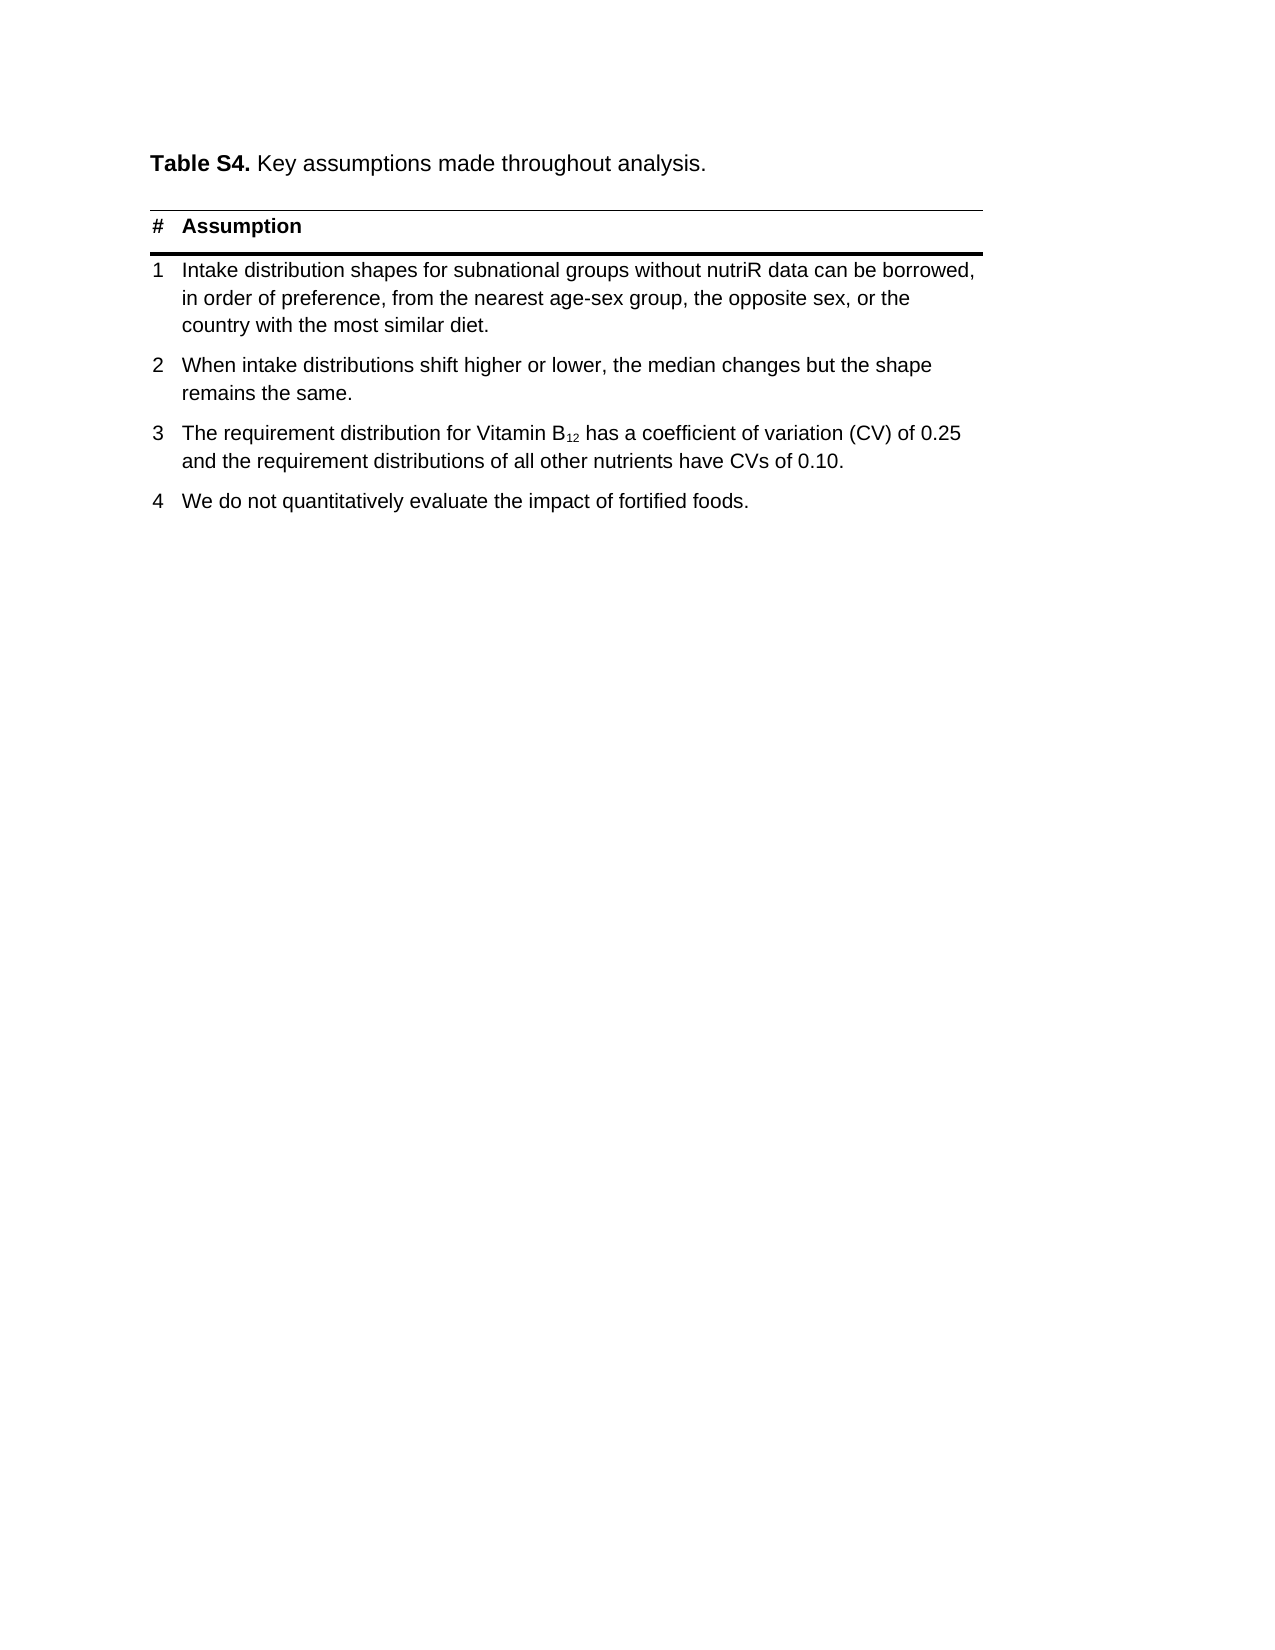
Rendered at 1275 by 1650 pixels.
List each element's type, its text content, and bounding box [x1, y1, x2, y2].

table_cell Intake distribution shapes for subnational groups without nutriR data can be borrowed, in order of preference, from the nearest age-sex group, the opposite sex, or the country with the most similar diet. [180, 256, 983, 351]
table_cell 2 [150, 351, 179, 419]
table_cell The requirement distribution for Vitamin B12 has a coefficient of variation (CV) of 0.25 and the requirement distributions of all other nutrients have CVs of 0.10. [180, 419, 983, 487]
table_header # [150, 211, 179, 252]
table_cell When intake distributions shift higher or lower, the median changes but the shape remains the same. [180, 351, 983, 419]
table_cell We do not quantitatively evaluate the impact of fortified foods. [180, 487, 983, 527]
table_cell 4 [150, 487, 179, 527]
text Table S4. Key assumptions made throughout analysis. [150, 150, 1125, 176]
table_cell 3 [150, 419, 179, 487]
table_cell 1 [150, 256, 179, 351]
table_header Assumption [180, 211, 983, 252]
